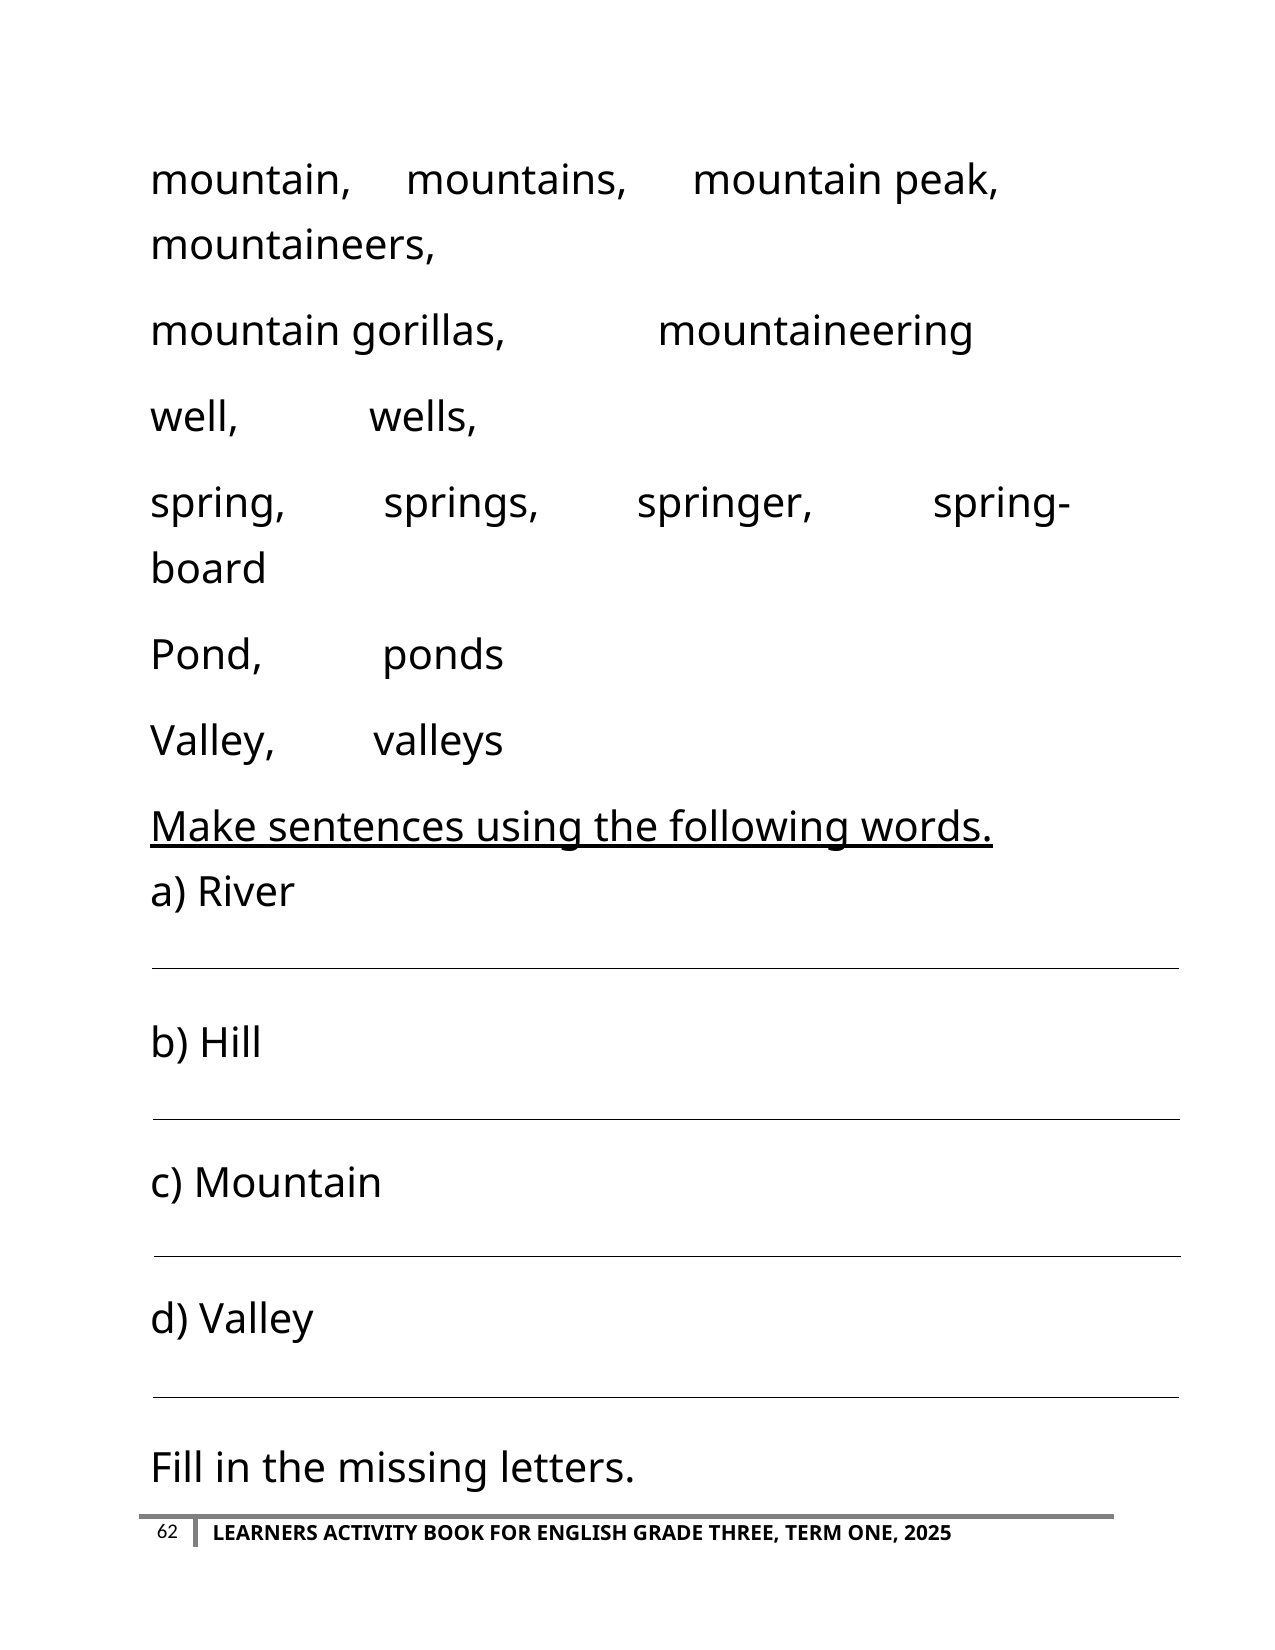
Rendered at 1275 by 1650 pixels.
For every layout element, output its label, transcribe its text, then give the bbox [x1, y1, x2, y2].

text well, wells, [150, 387, 1125, 444]
text mountain gorillas, mountaineering [150, 301, 1125, 358]
text Make sentences using the following words. [150, 797, 1125, 853]
text mountain, mountains, mountain peak, mountaineers, [150, 150, 1125, 272]
text a) River [150, 862, 1125, 919]
text spring, springs, springer, spring-board [150, 473, 1125, 595]
text d) Valley [150, 1289, 1125, 1346]
text Valley, valleys [150, 711, 1125, 767]
text c) Mountain [150, 1153, 1125, 1209]
text Fill in the missing letters. [150, 1438, 1125, 1495]
text b) Hill [150, 1013, 1125, 1070]
text Pond, ponds [150, 624, 1125, 681]
